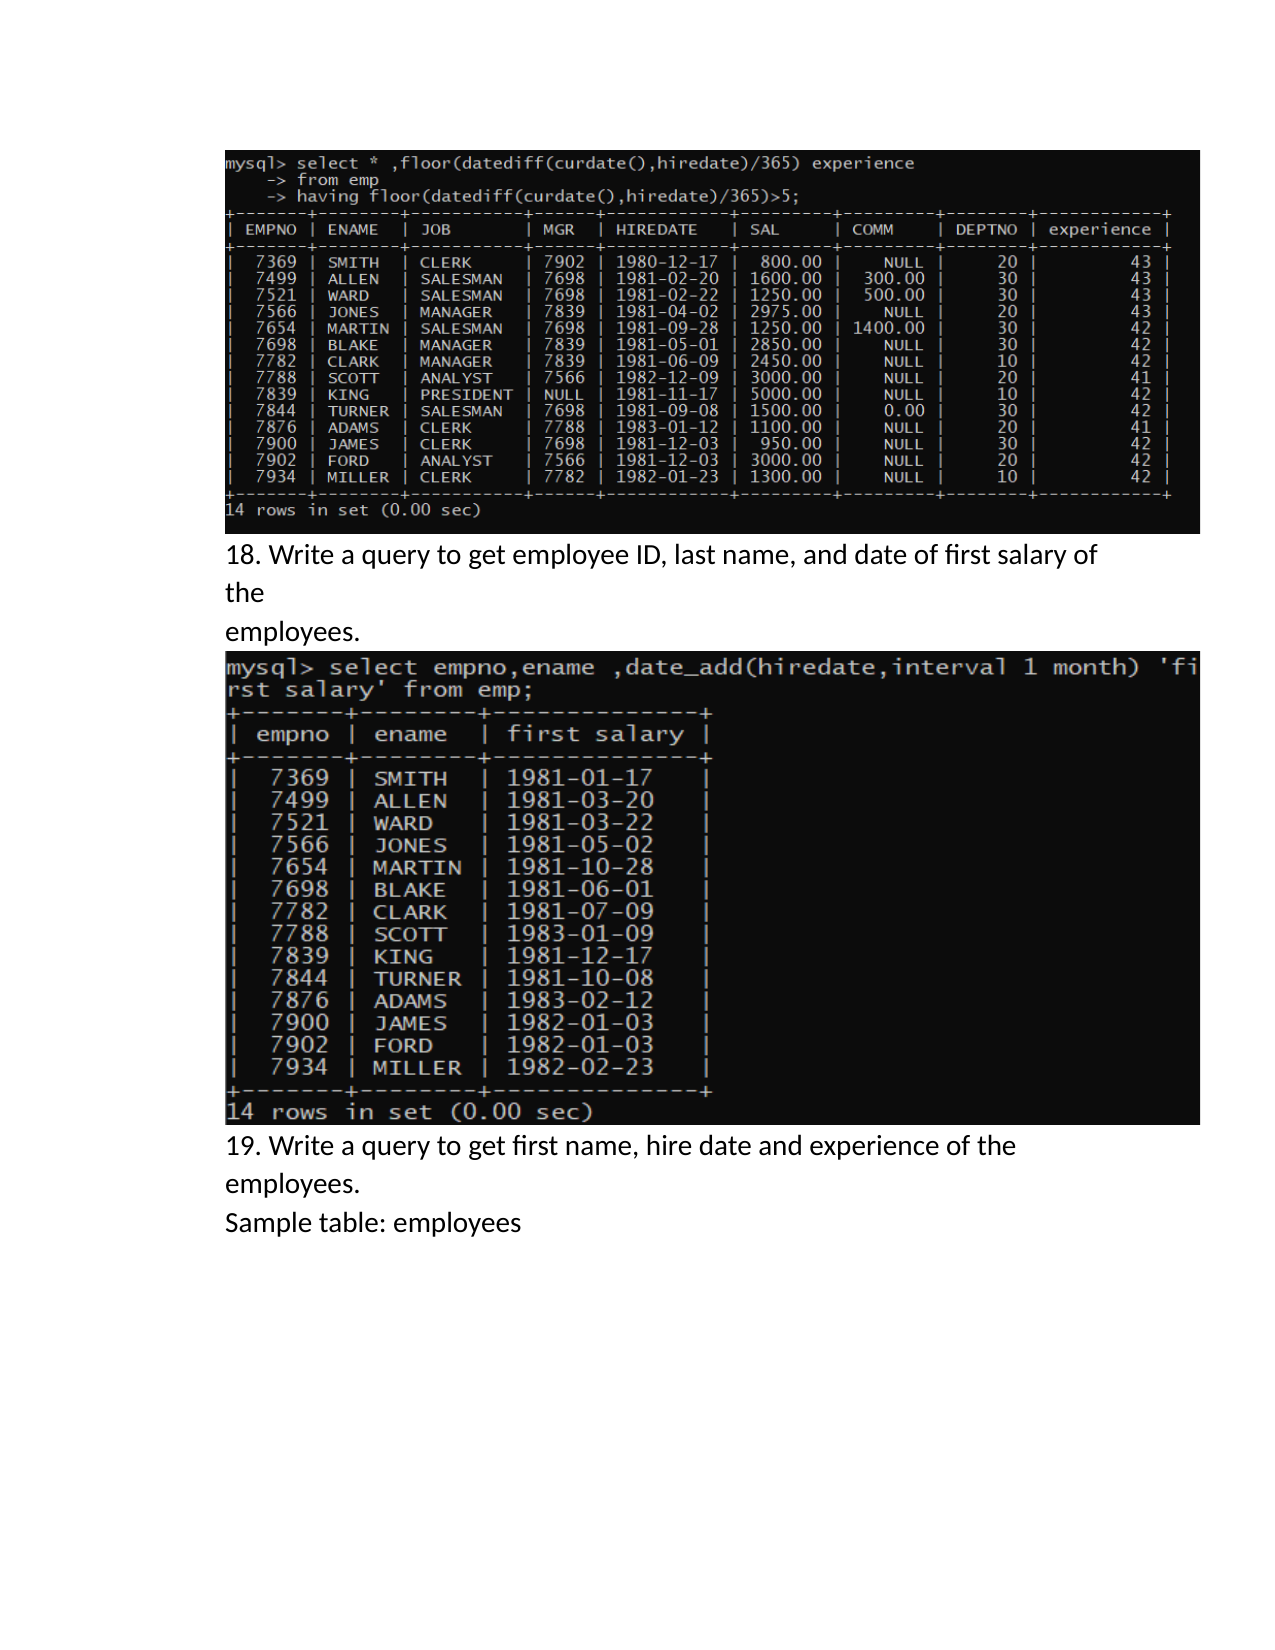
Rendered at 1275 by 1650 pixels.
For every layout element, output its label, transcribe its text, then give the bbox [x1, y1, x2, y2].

list 19. Write a query to get first name, hire date and experience of the [225, 1127, 1125, 1163]
list employees. [225, 1166, 1125, 1201]
picture [225, 651, 1200, 1125]
picture [225, 150, 1200, 534]
list employees. [225, 613, 1125, 648]
list 18. Write a query to get employee ID, last name, and date of first salary of the [225, 536, 1125, 610]
list Sample table: employees [225, 1204, 1125, 1239]
